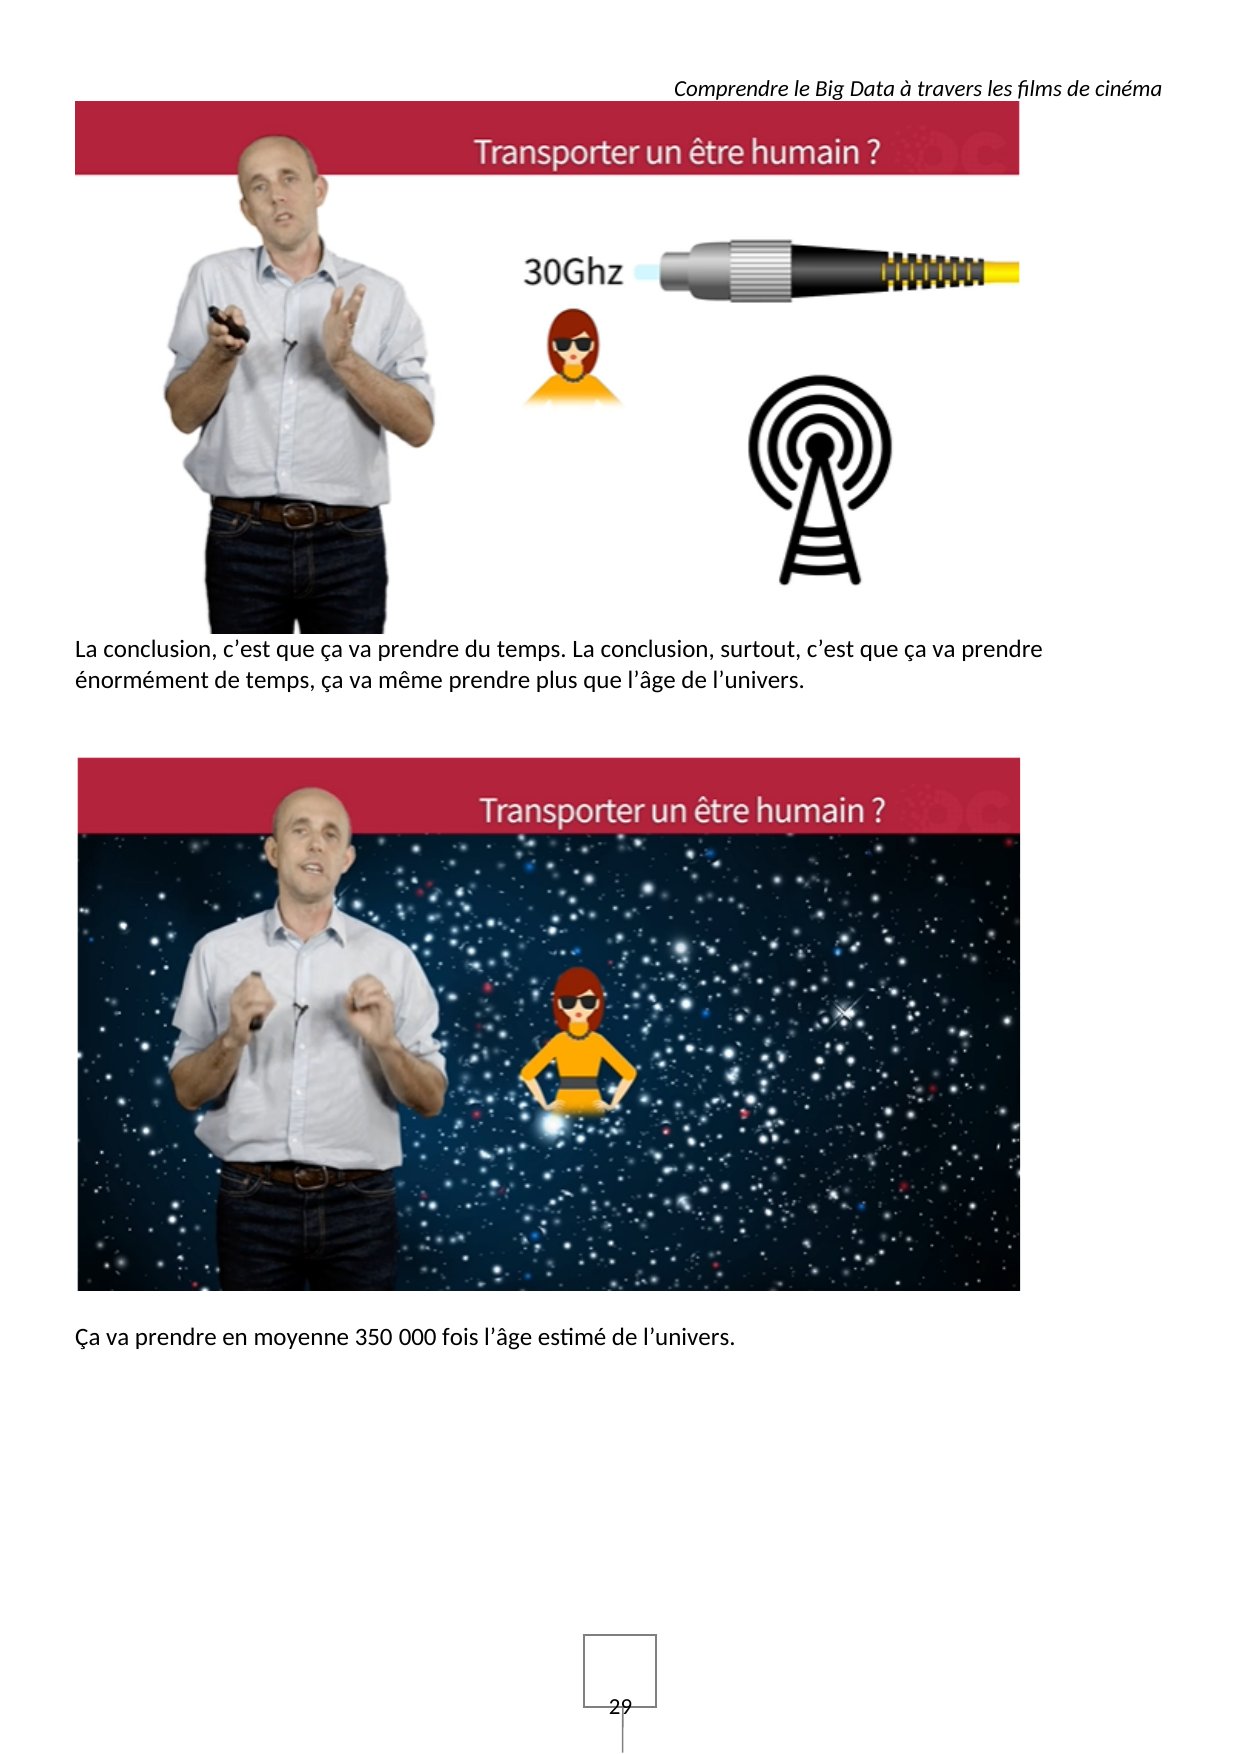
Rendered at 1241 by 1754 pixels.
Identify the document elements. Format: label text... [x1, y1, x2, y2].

text Ça va prendre en moyenne 350 000 fois l’âge estimé de l’univers. [75, 1321, 1165, 1352]
picture [75, 755, 1021, 1291]
picture [75, 101, 1021, 634]
text La conclusion, c’est que ça va prendre du temps. La conclusion, surtout, c’est que ça va prendre énormément de temps, ça va même prendre plus que l’âge de l’univers. [75, 633, 1165, 694]
